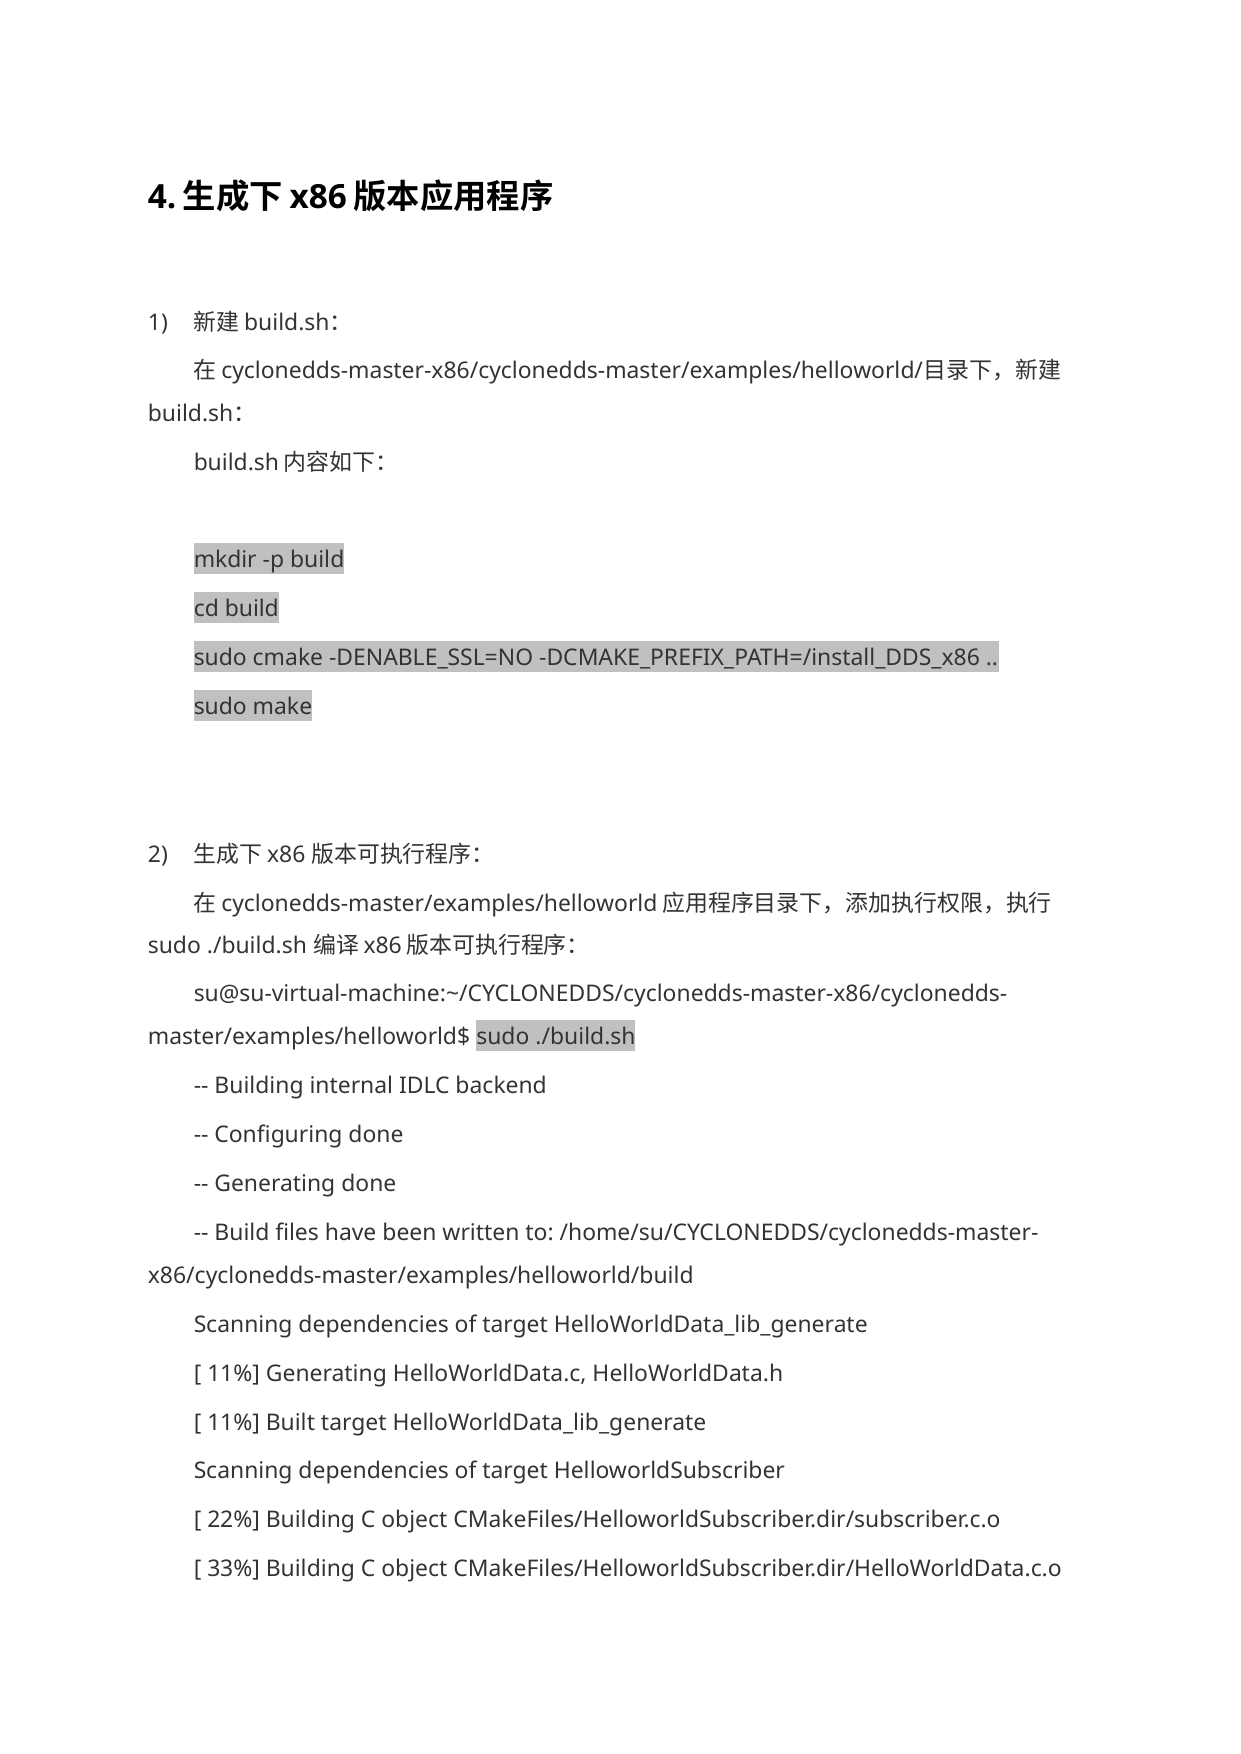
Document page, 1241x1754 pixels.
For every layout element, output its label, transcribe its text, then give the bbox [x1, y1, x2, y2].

text [ 11%] Built target HelloWorldData_lib_generate [148, 1400, 1093, 1442]
text [ 33%] Building C object CMakeFiles/HelloworldSubscriber.dir/HelloWorldData.c.o [148, 1547, 1093, 1589]
text [ 11%] Generating HelloWorldData.c, HelloWorldData.h [148, 1351, 1093, 1393]
text 在cyclonedds-master/examples/helloworld应用程序目录下，添加执行权限，执行sudo ./build.sh 编译x86版本可执行程序： [148, 880, 1093, 965]
text su@su-virtual-machine:~/CYCLONEDDS/cyclonedds-master-x86/cyclonedds-master/examples/helloworld$ sudo ./build.sh [148, 972, 1093, 1057]
text mkdir -p build [148, 537, 1093, 580]
text 在cyclonedds-master-x86/cyclonedds-master/examples/helloworld/目录下，新建build.sh： [148, 348, 1093, 433]
text Scanning dependencies of target HelloworldSubscriber [148, 1449, 1093, 1491]
text Scanning dependencies of target HelloWorldData_lib_generate [148, 1302, 1093, 1344]
text sudo make [148, 684, 1093, 727]
text -- Building internal IDLC backend [148, 1063, 1093, 1106]
text -- Generating done [148, 1161, 1093, 1204]
list 生成下x86 版本可执行程序： [148, 831, 1093, 874]
text [ 22%] Building C object CMakeFiles/HelloworldSubscriber.dir/subscriber.c.o [148, 1498, 1093, 1540]
text build.sh内容如下： [148, 439, 1093, 482]
text -- Configuring done [148, 1112, 1093, 1155]
text cd build [148, 586, 1093, 629]
list 新建build.sh： [148, 299, 1093, 341]
text sudo cmake -DENABLE_SSL=NO -DCMAKE_PREFIX_PATH=/install_DDS_x86 .. [148, 635, 1093, 678]
text -- Build files have been written to: /home/su/CYCLONEDDS/cyclonedds-master-x86/cyclonedds-master/examples/helloworld/build [148, 1210, 1093, 1296]
subtitle 生成下x86版本应用程序 [148, 151, 1093, 236]
